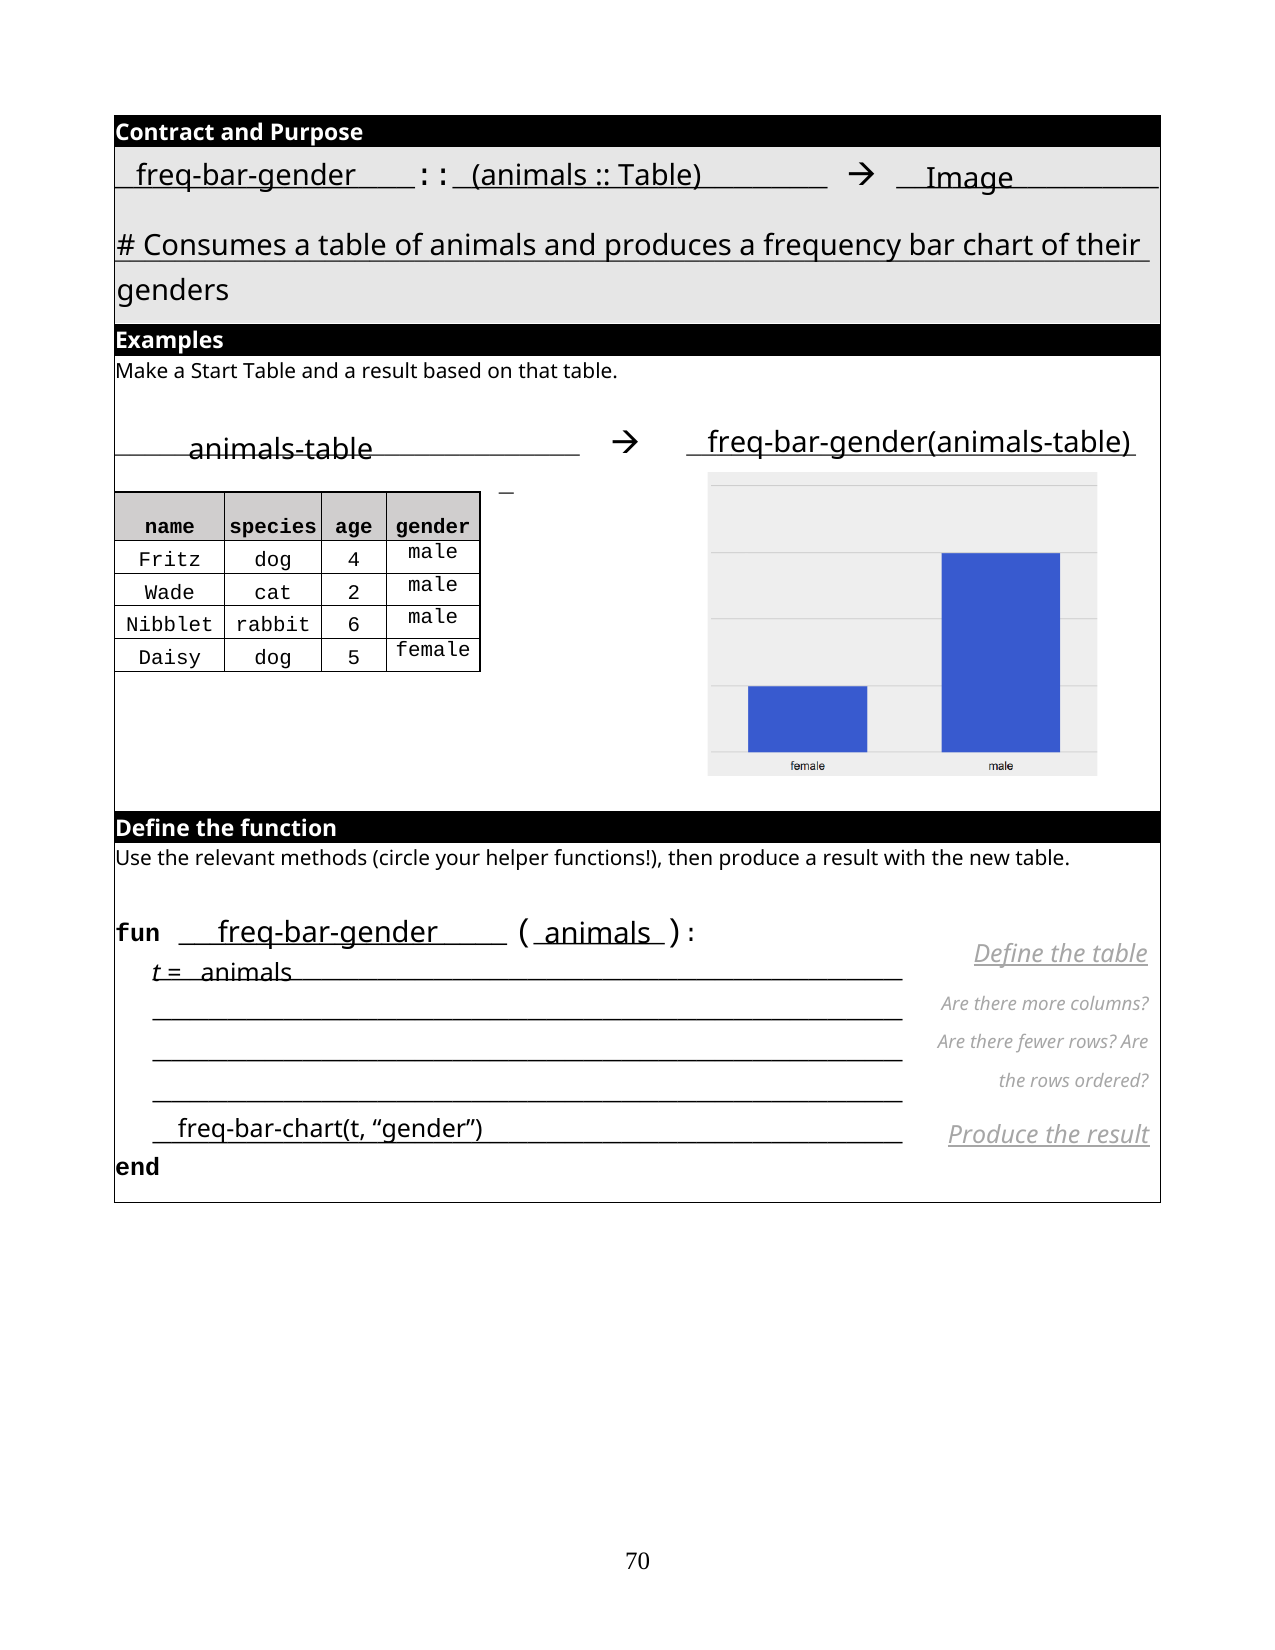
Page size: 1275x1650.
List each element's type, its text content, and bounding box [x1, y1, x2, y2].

table_cell Examples Make a Start Table and a result based on that table. _______________________________ ______________________________ _ [115, 356, 1160, 811]
picture [707, 472, 1098, 776]
table_header Contract and Purpose ________________::____________________ ______________ _____________________________________________________________________ [115, 147, 1160, 323]
table_cell Define the function Use the relevant methods (circle your helper functions!), then produce a result with the new table. fun _____________________ (_______): ________________________________________ ________________________________________ ________________________________________ ________________________________________ ________________________________________ end [115, 843, 1160, 1202]
